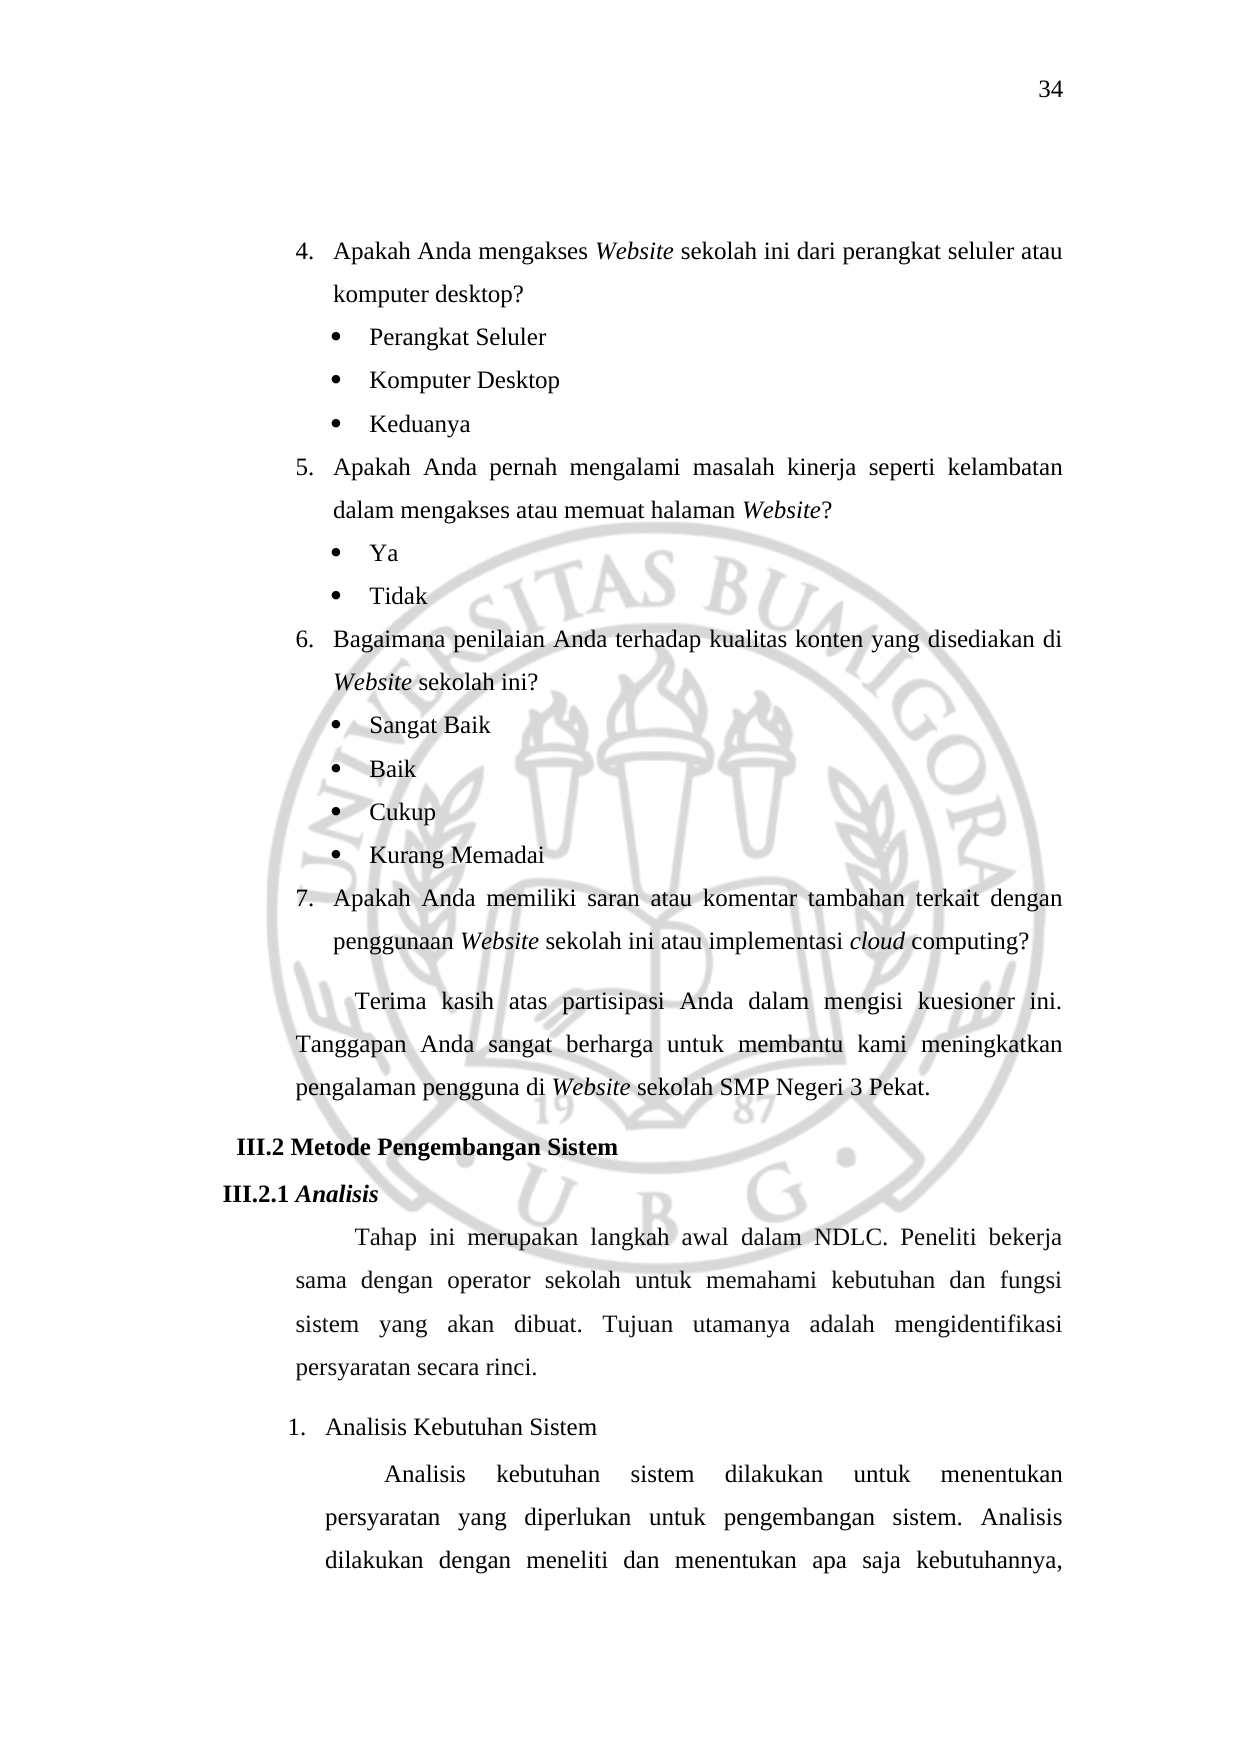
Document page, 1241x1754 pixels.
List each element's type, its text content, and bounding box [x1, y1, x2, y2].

subtitle Metode Pengembangan Sistem [236, 1132, 1063, 1161]
list Kurang Memadai [332, 840, 1063, 869]
list Keduanya [332, 409, 1063, 437]
text Tahap ini merupakan langkah awal dalam NDLC. Peneliti bekerja sama dengan operator sekolah untuk memahami kebutuhan dan fungsi sistem yang akan dibuat. Tujuan utamanya adalah mengidentifikasi persyaratan secara rinci. [295, 1222, 1063, 1381]
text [325, 1459, 1063, 1574]
list Bagaimana penilaian Anda terhadap kualitas konten yang disediakan di Website sekolah ini? [295, 624, 1063, 696]
list Perangkat Seluler [332, 322, 1063, 351]
list Analisis Kebutuhan Sistem [287, 1412, 1063, 1440]
list Apakah Anda memiliki saran atau komentar tambahan terkait dengan penggunaan Website sekolah ini atau implementasi cloud computing? [295, 883, 1063, 955]
list Apakah Anda pernah mengalami masalah kinerja seperti kelambatan dalam mengakses atau memuat halaman Website? [295, 452, 1063, 524]
list Ya [332, 538, 1063, 567]
list Cukup [332, 797, 1063, 826]
text Terima kasih atas partisipasi Anda dalam mengisi kuesioner ini. Tanggapan Anda sangat berharga untuk membantu kami meningkatkan pengalaman pengguna di Website sekolah SMP Negeri 3 Pekat. [295, 986, 1063, 1101]
list Tidak [332, 581, 1063, 610]
list Sangat Baik [332, 711, 1063, 739]
list Komputer Desktop [332, 366, 1063, 394]
list Apakah Anda mengakses Website sekolah ini dari perangkat seluler atau komputer desktop? [295, 236, 1063, 308]
list Baik [332, 754, 1063, 782]
subtitle Analisis [295, 1179, 1063, 1208]
